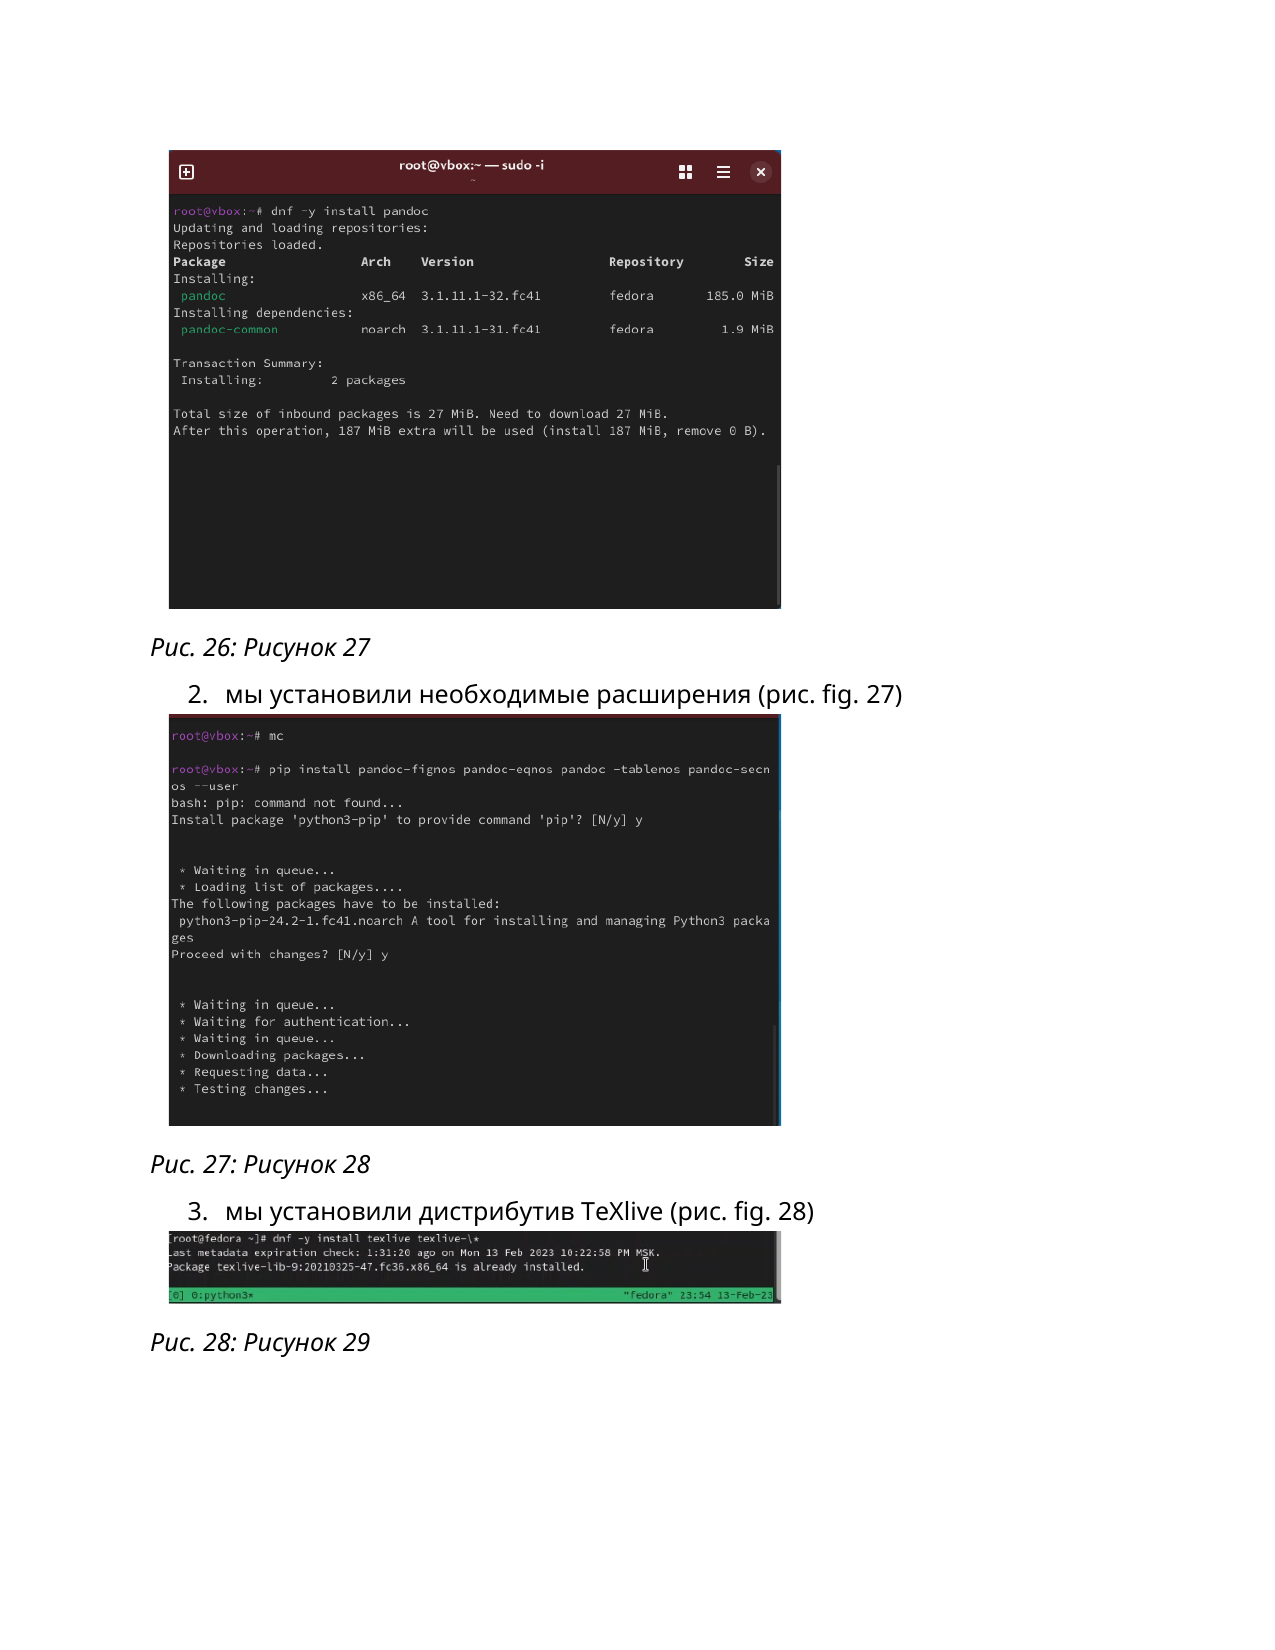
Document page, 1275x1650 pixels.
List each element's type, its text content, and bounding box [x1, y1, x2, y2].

text Рис. 26: Рисунок 27 [150, 630, 1125, 664]
picture [168, 1231, 782, 1304]
list мы установили дистрибутив TeXlive (рис. fig. 28) [187, 1193, 1125, 1227]
list мы установили необходимые расширения (рис. fig. 27) [187, 676, 1125, 710]
picture [168, 714, 782, 1126]
picture [168, 150, 782, 609]
text Рис. 27: Рисунок 28 [150, 1147, 1125, 1181]
text Рис. 28: Рисунок 29 [150, 1324, 1125, 1359]
